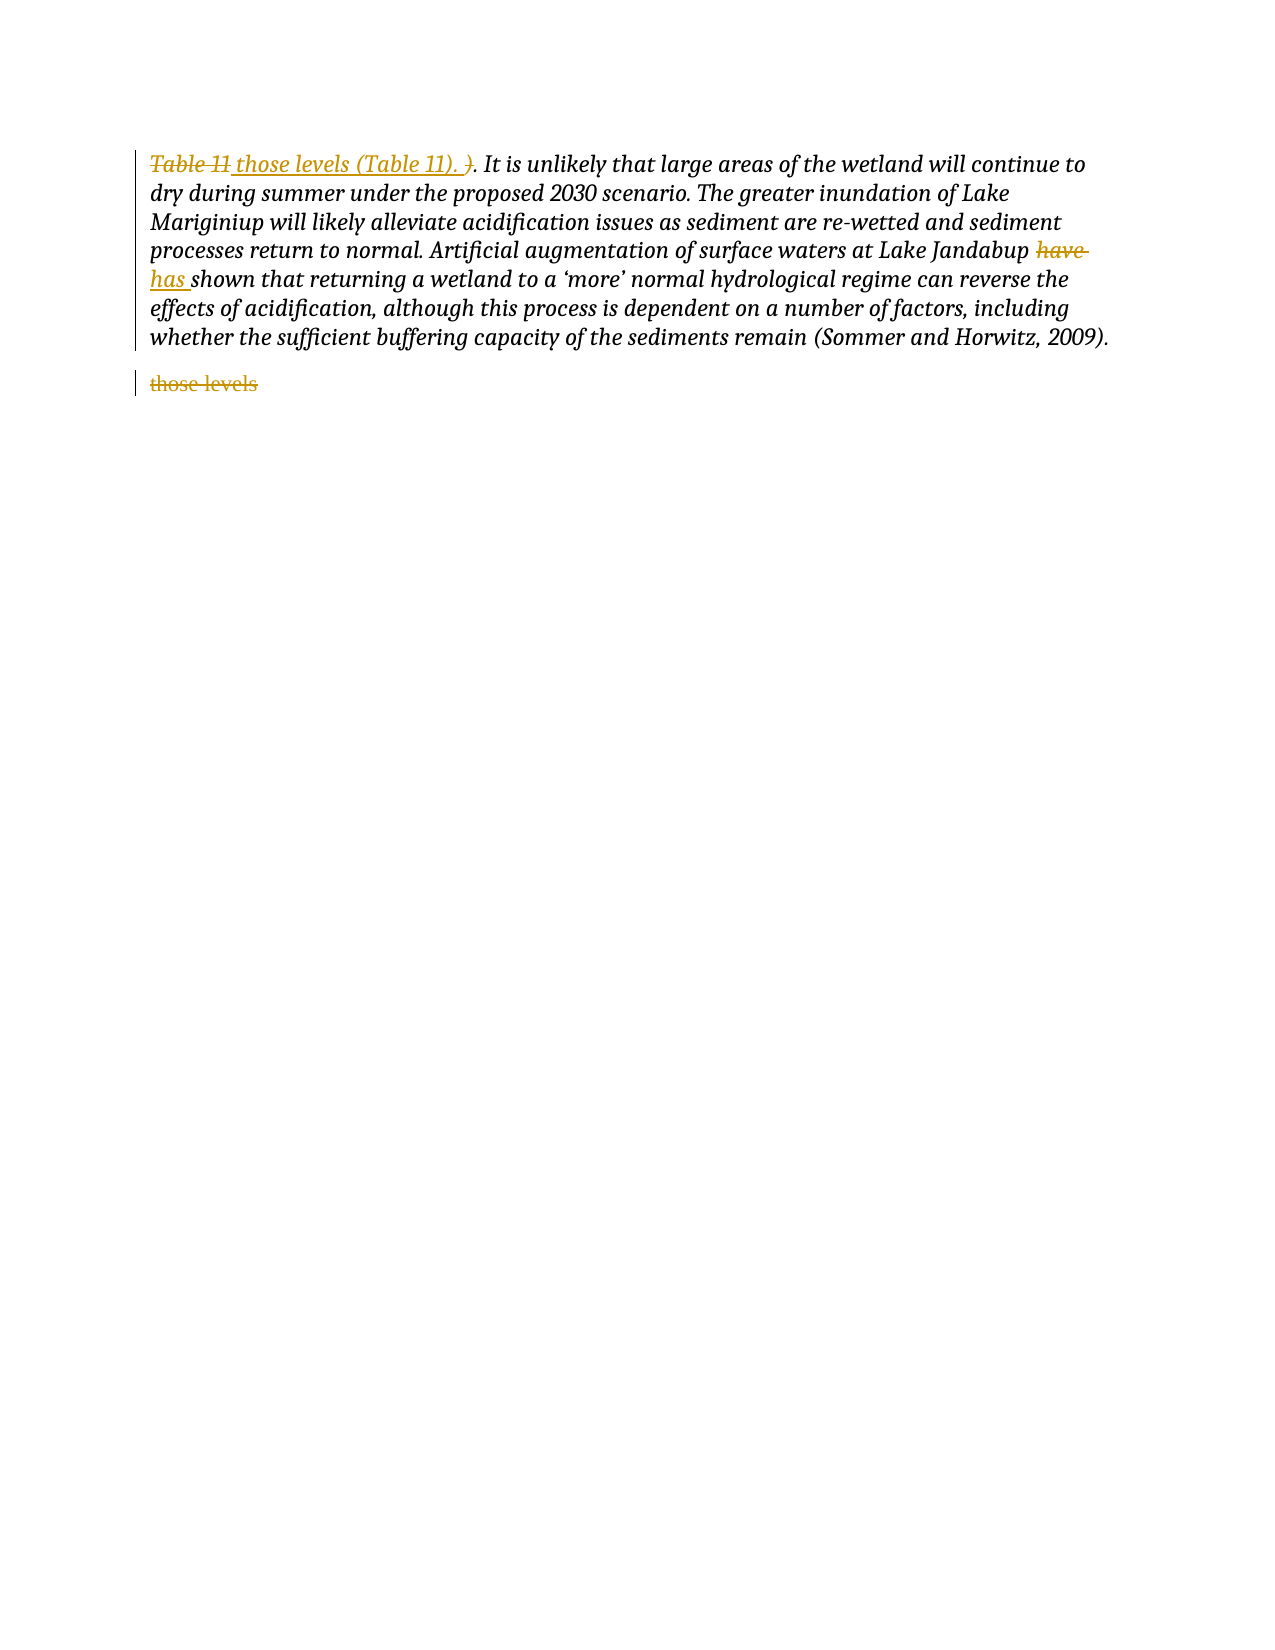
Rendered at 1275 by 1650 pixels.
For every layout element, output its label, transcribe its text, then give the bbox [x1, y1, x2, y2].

text . It is unlikely that large areas of the wetland will continue to dry during summer under the proposed 2030 scenario. The greater inundation of Lake Mariginiup will likely alleviate acidification issues as sediment are re-wetted and sediment processes return to normal. Artificial augmentation of surface waters at Lake Jandabup shown that returning a wetland to a ‘more’ normal hydrological regime can reverse the effects of acidification, although this process is dependent on a number of factors, including whether the sufficient buffering capacity of the sediments remain (Sommer and Horwitz, 2009). [150, 150, 1125, 351]
